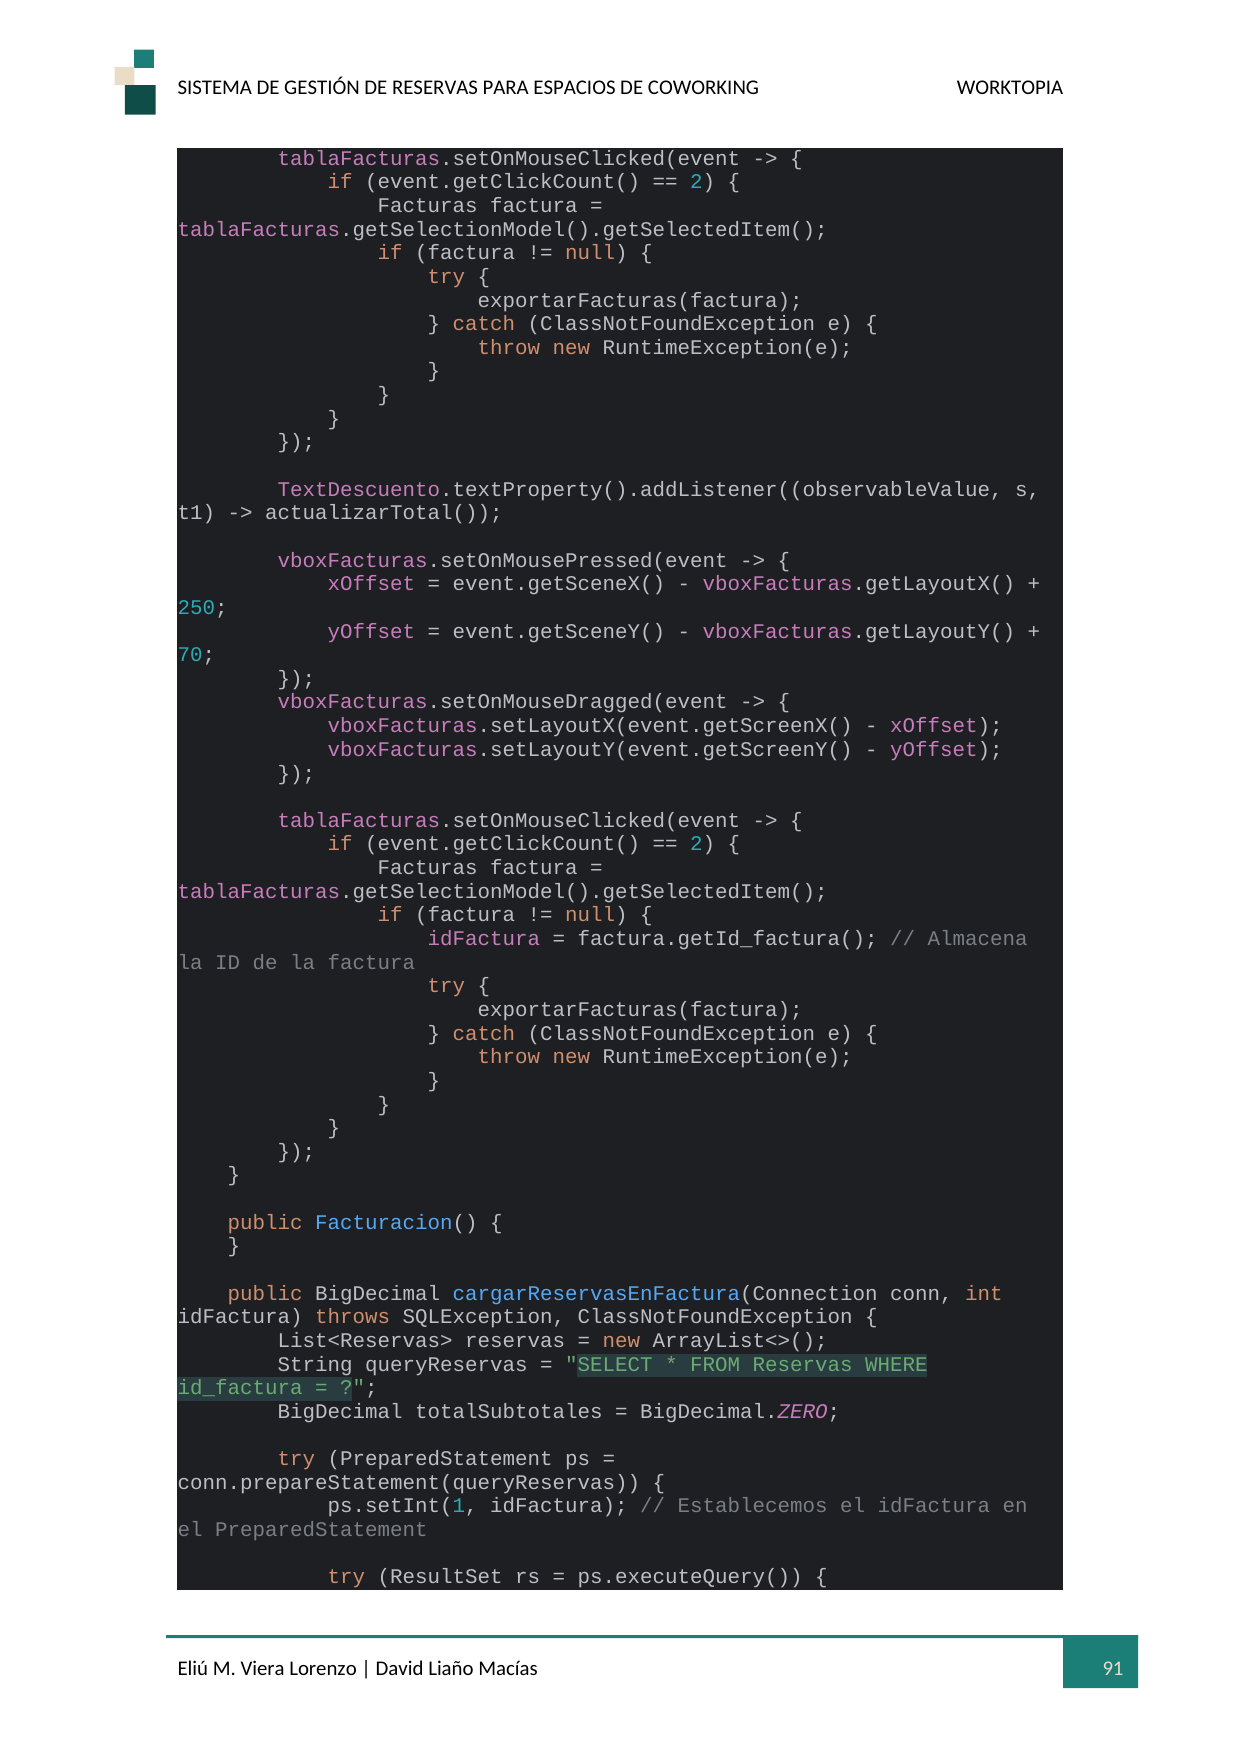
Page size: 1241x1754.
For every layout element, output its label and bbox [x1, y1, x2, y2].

text [177, 148, 1063, 1590]
